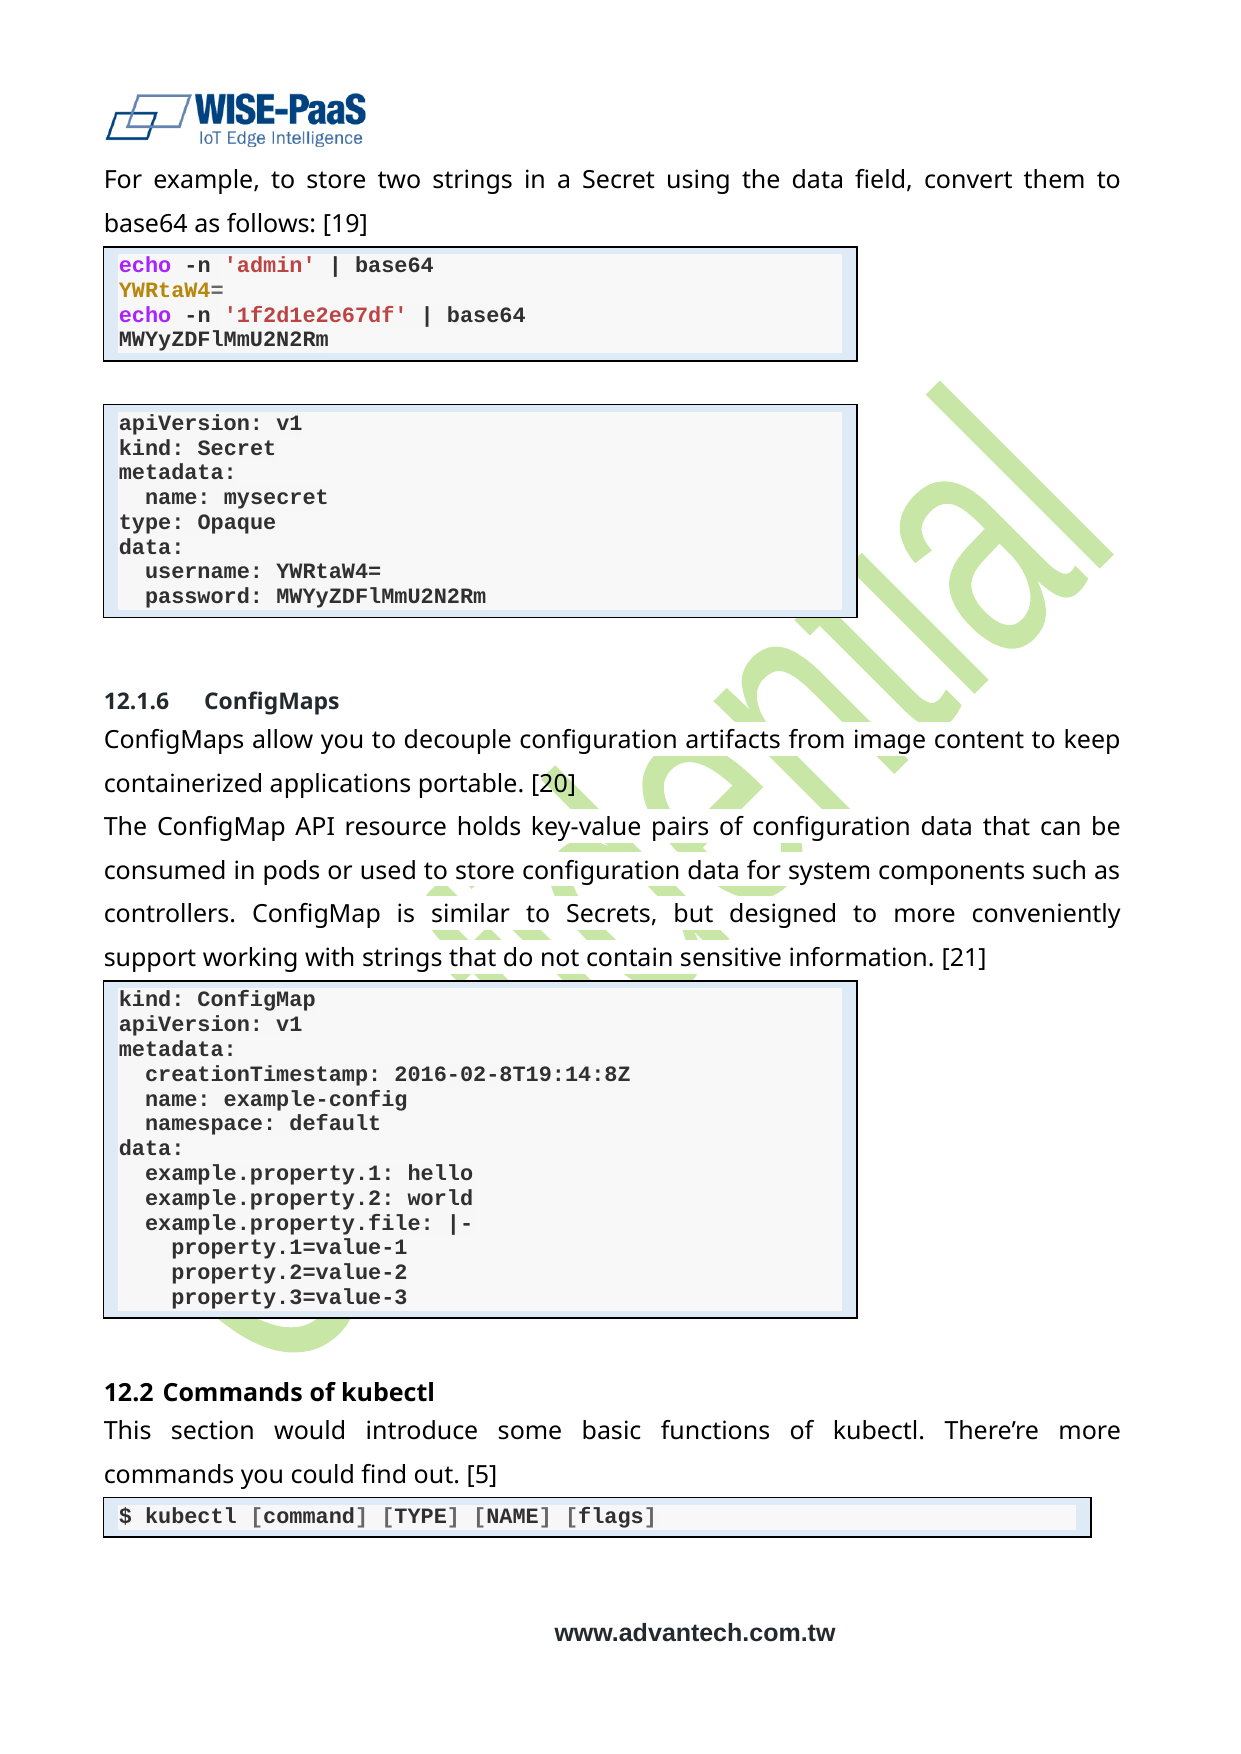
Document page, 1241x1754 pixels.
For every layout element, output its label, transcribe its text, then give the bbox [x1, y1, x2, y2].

text For example, to store two strings in a Secret using the data field, convert them to base64 as follows: [103, 160, 1122, 242]
text ConfigMaps [103, 681, 1122, 719]
text Commands of kubectl [103, 1372, 1122, 1411]
text ConfigMaps allow you to decouple configuration artifacts from image content to keep containerized applications portable. [103, 719, 1122, 801]
text The ConfigMap API resource holds key-value pairs of configuration data that can be consumed in pods or used to store configuration data for system components such as controllers. ConfigMap is similar to Secrets, but designed to more conveniently support working with strings that do not contain sensitive information. [103, 819, 1122, 976]
text This section would introduce some basic functions of kubectl. There’re more commands you could find out. [103, 1423, 1122, 1492]
picture [103, 90, 371, 147]
